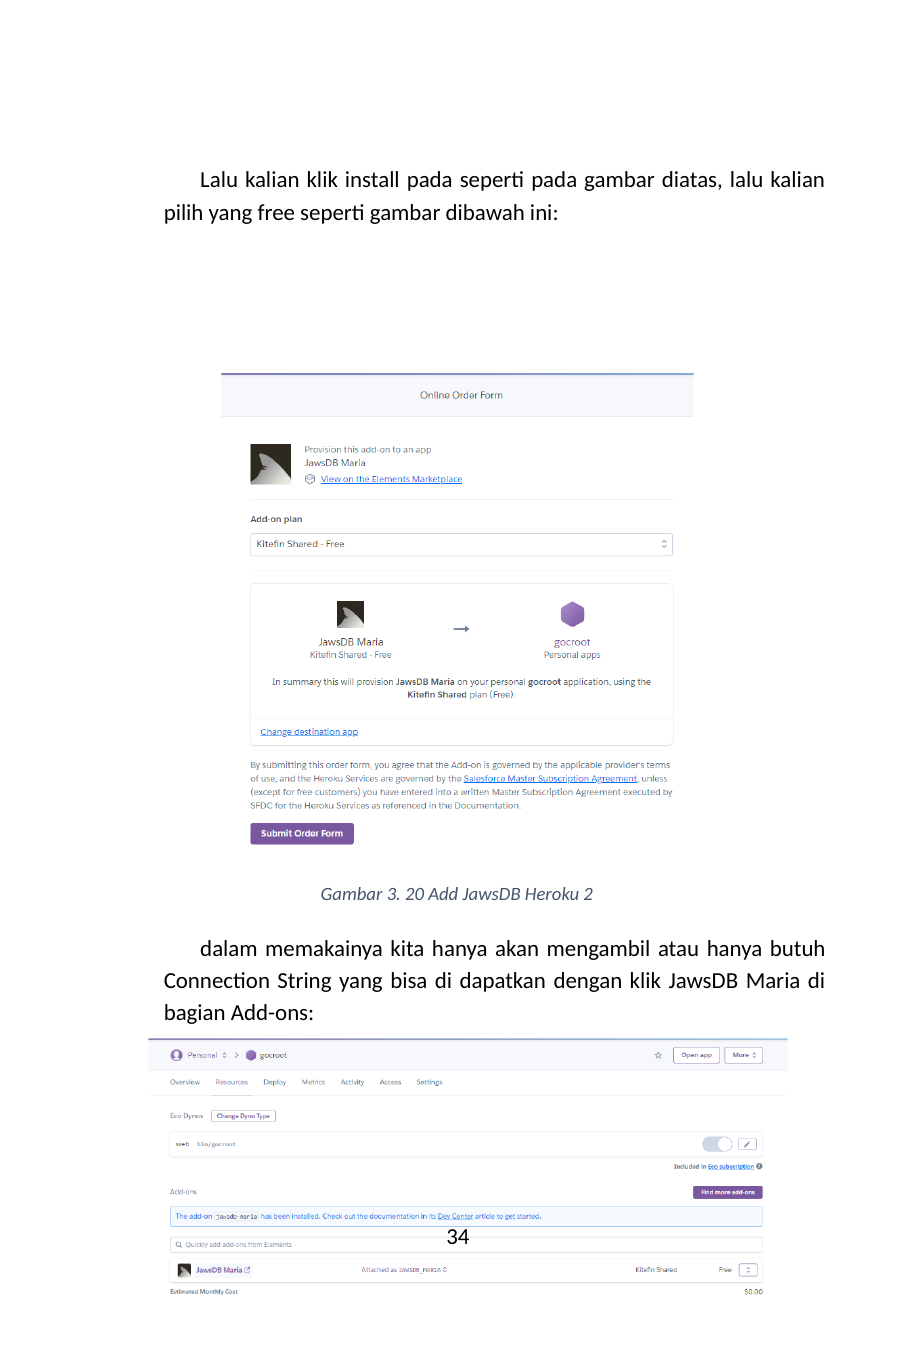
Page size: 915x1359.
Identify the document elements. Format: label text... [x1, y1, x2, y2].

picture [148, 1037, 788, 1334]
text Lalu kalian klik install pada seperti pada gambar diatas, lalu kalian pilih yang free seperti gambar dibawah ini: [163, 165, 826, 226]
picture [221, 373, 694, 876]
text dalam memakainya kita hanya akan mengambil atau hanya butuh Connection String yang bisa di dapatkan dengan klik JawsDB Maria di bagian Add-ons: [163, 934, 826, 1026]
